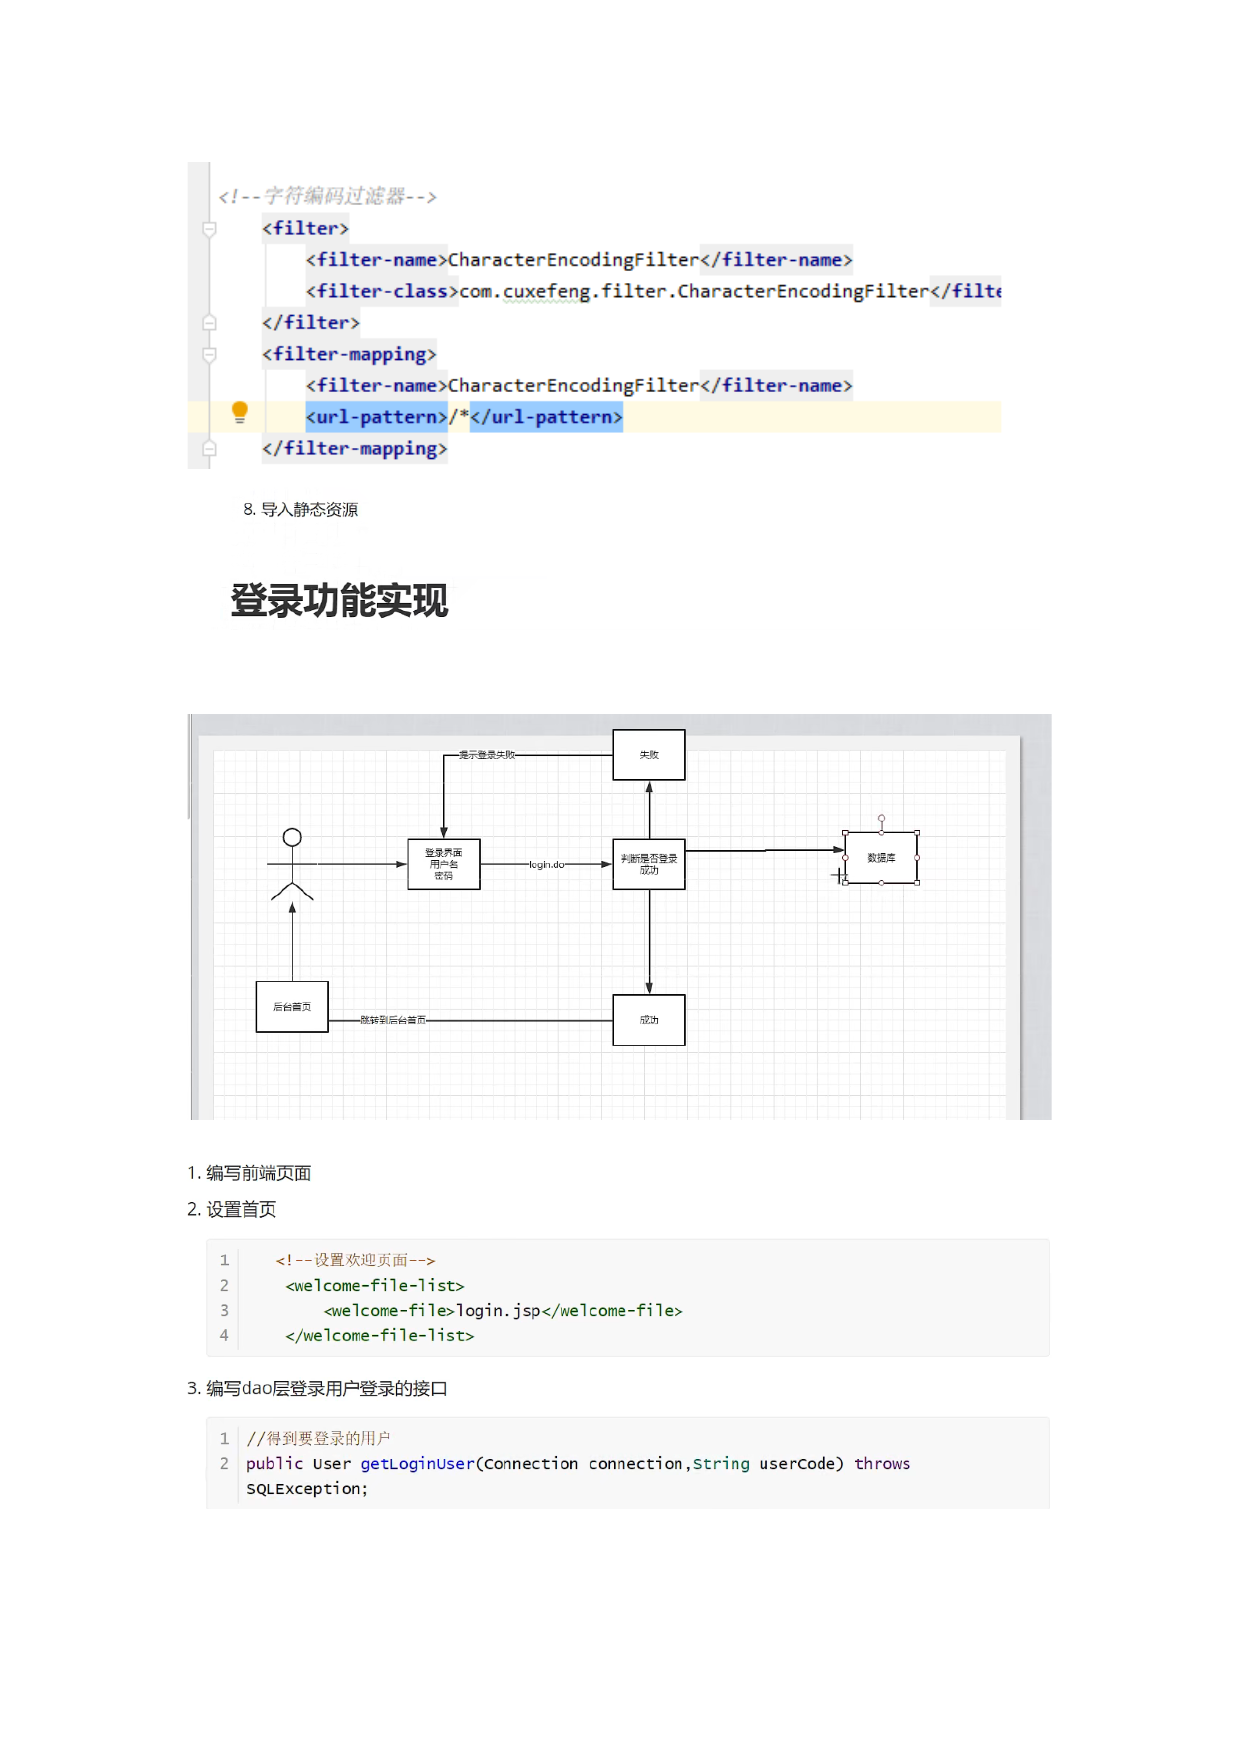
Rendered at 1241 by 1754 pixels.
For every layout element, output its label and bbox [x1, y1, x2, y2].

picture [187, 487, 1053, 630]
picture [187, 714, 1052, 1120]
picture [187, 162, 1002, 469]
picture [187, 1137, 1052, 1509]
text [187, 714, 1053, 1527]
